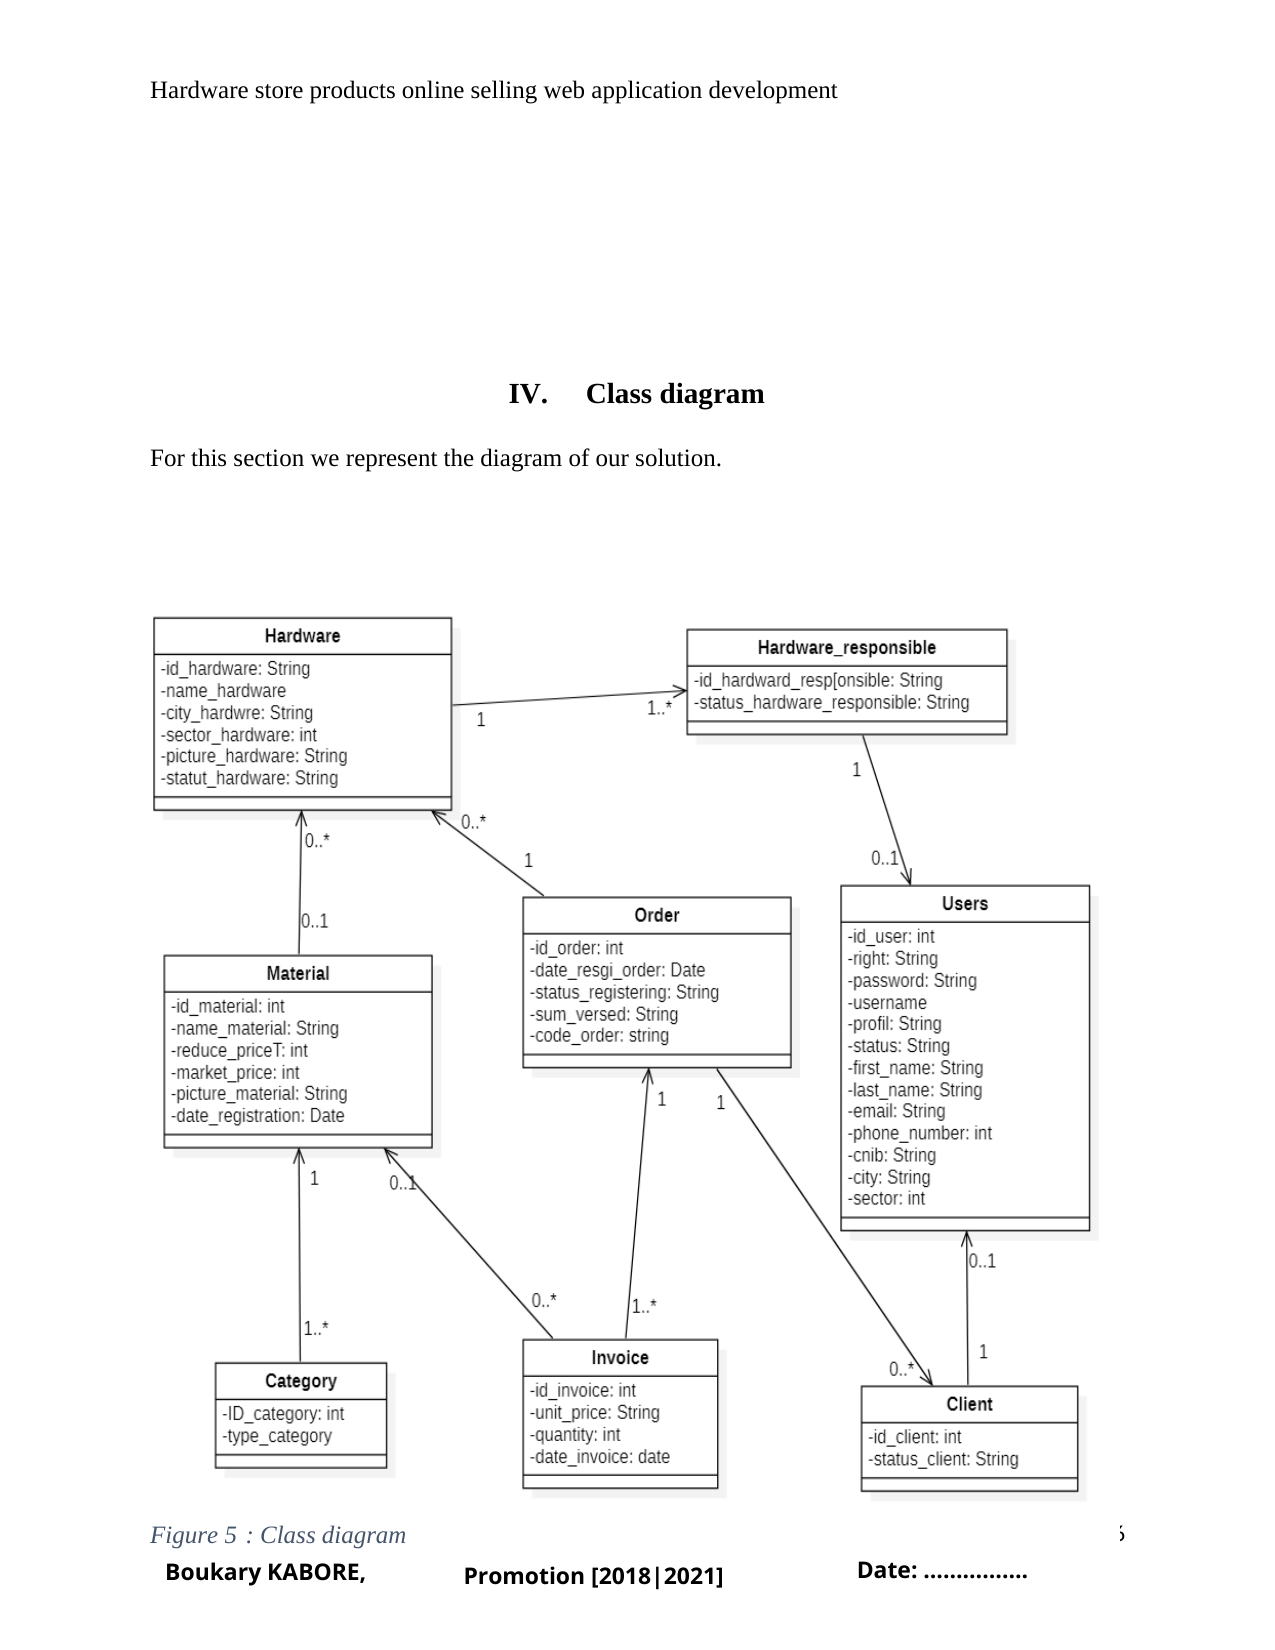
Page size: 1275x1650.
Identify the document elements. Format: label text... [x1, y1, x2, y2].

text For this section we represent the diagram of our solution. [150, 443, 1125, 472]
picture [150, 597, 1120, 1512]
subtitle Class diagram [187, 376, 1125, 410]
